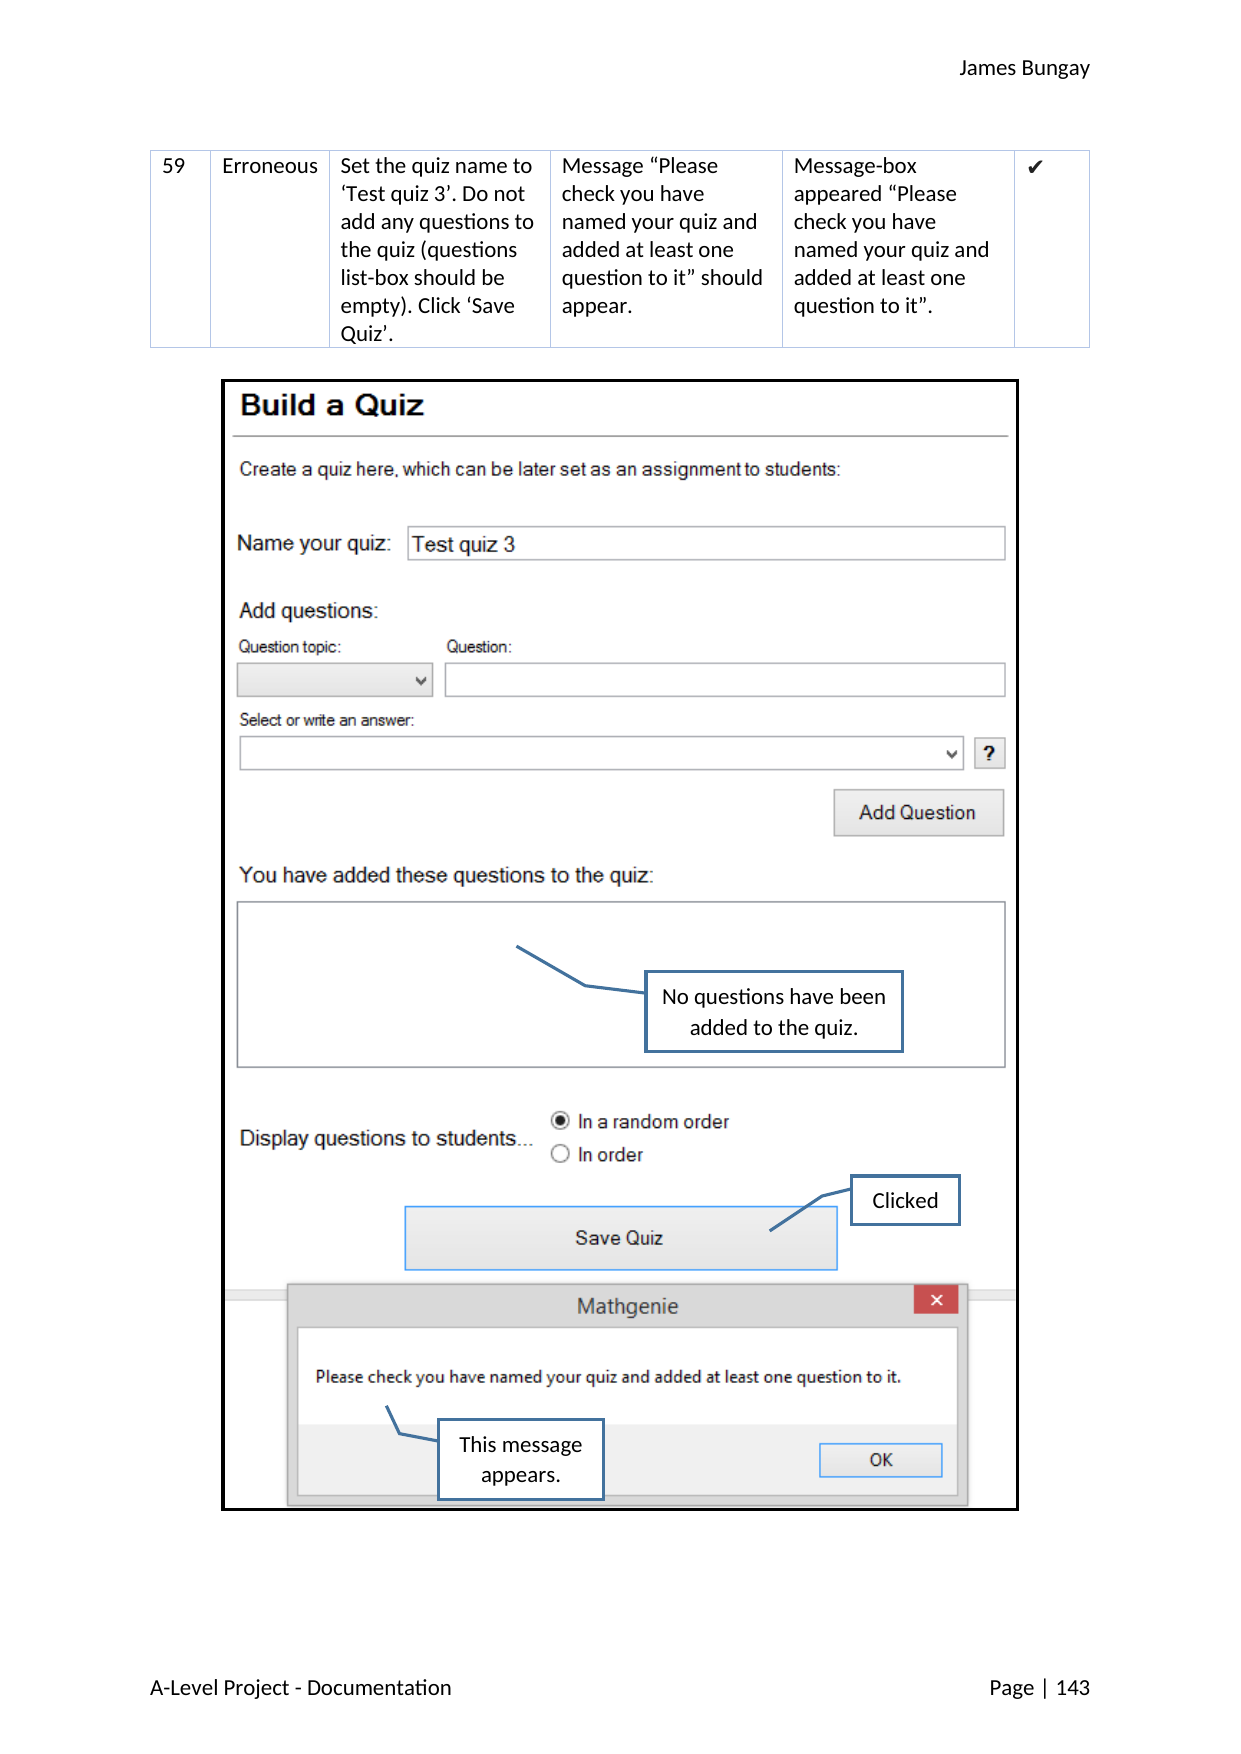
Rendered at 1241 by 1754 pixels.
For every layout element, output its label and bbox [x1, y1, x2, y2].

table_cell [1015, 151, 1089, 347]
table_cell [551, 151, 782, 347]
picture [225, 382, 1016, 1508]
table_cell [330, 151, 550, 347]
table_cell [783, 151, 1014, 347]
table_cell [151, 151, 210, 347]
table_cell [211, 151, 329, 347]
